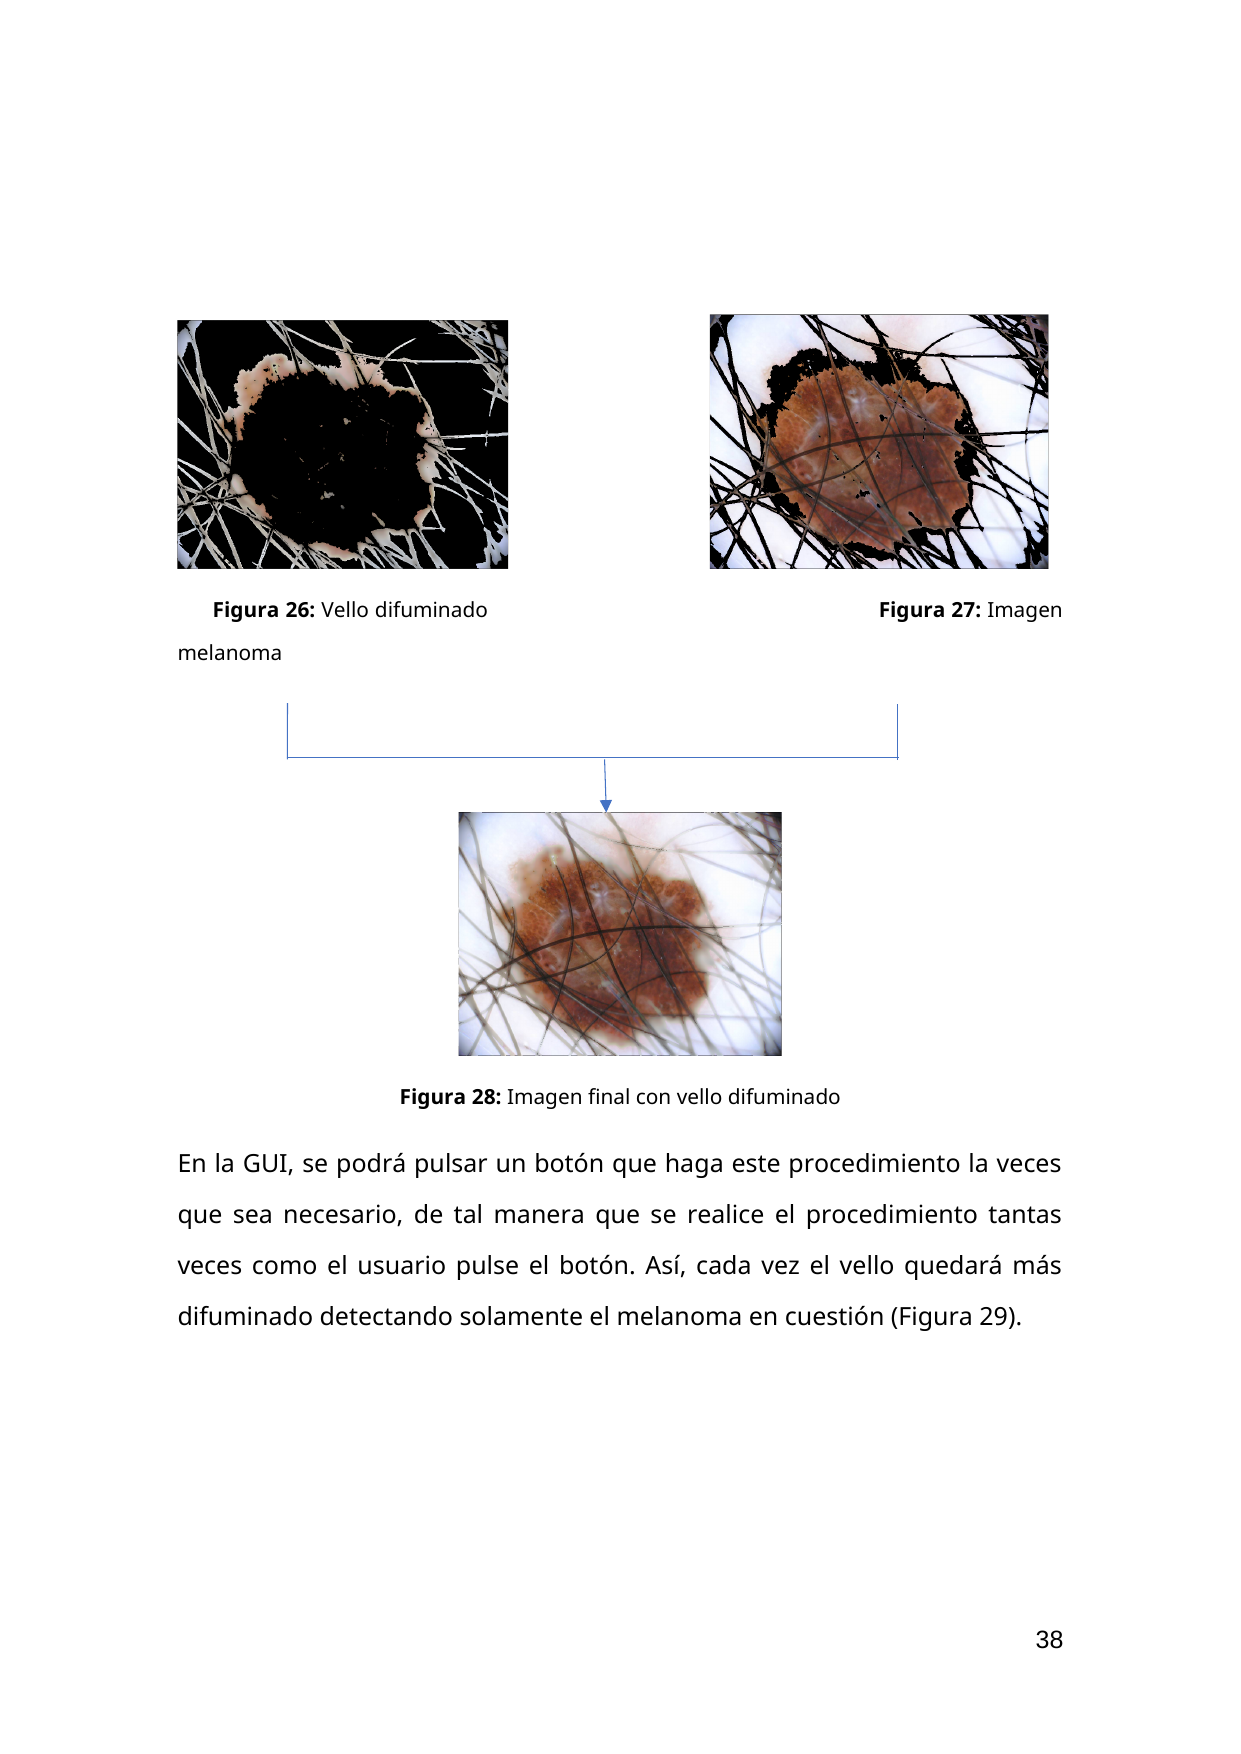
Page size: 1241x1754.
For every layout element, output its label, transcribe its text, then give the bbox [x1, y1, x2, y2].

text Figura 26: Vello difuminado Figura 27: Imagen melanoma [177, 596, 1063, 667]
picture [458, 812, 782, 1056]
text En la GUI, se podrá pulsar un botón que haga este procedimiento la veces que sea necesario, de tal manera que se realice el procedimiento tantas veces como el usuario pulse el botón. Así, cada vez el vello quedará más difuminado detectando solamente el melanoma en cuestión (Figura 29). [177, 1145, 1063, 1333]
text Figura 28: Imagen final con vello difuminado [177, 1082, 1063, 1110]
picture [709, 314, 1049, 569]
picture [177, 320, 509, 569]
